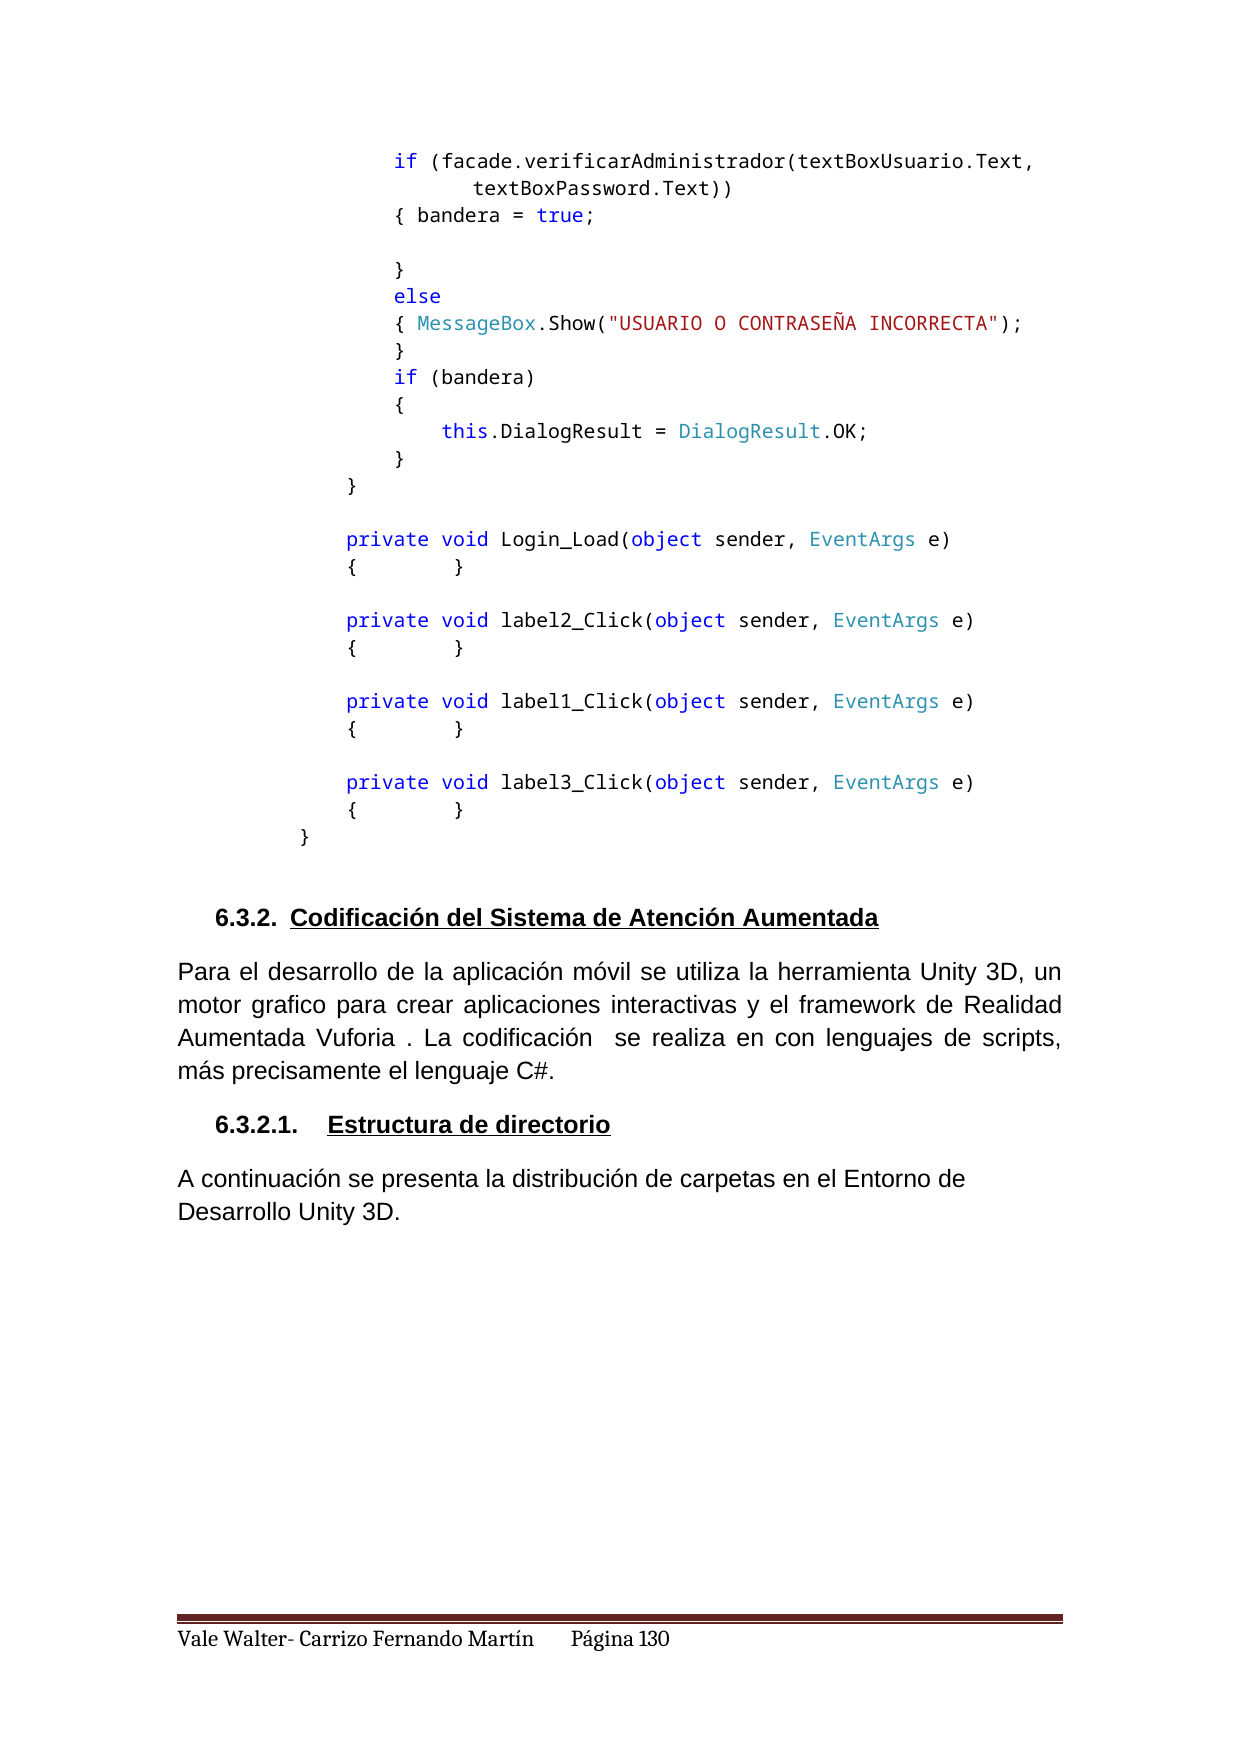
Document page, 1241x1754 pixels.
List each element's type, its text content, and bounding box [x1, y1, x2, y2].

list Codificación del Sistema de Atención Aumentada [215, 903, 1063, 932]
text } [251, 256, 1063, 282]
text { } [251, 714, 1063, 741]
text this.DialogResult = DialogResult.OK; [251, 417, 1063, 444]
text { } [251, 633, 1063, 660]
text private void Login_Load(object sender, EventArgs e) [251, 525, 1063, 552]
text } [251, 444, 1063, 471]
text } [251, 471, 1063, 498]
text else [251, 282, 1063, 309]
text { } [251, 552, 1063, 579]
text private void label3_Click(object sender, EventArgs e) [251, 768, 1063, 795]
text if (bandera) [251, 363, 1063, 390]
text private void label1_Click(object sender, EventArgs e) [251, 687, 1063, 714]
text Para el desarrollo de la aplicación móvil se utiliza la herramienta Unity 3D, un motor grafico para crear aplicaciones interactivas y el framework de Realidad Aumentada Vuforia . La codificación se realiza en con lenguajes de scripts, más precisamente el lenguaje C#. [177, 957, 1063, 1084]
text } [251, 822, 1063, 849]
text { [251, 390, 1063, 417]
text } [251, 336, 1063, 363]
text if (facade.verificarAdministrador(textBoxUsuario.Text, textBoxPassword.Text)) [251, 148, 1063, 202]
list Estructura de directorio [215, 1110, 1063, 1138]
text { bandera = true; [251, 202, 1063, 228]
text { } [251, 795, 1063, 822]
text { MessageBox.Show("USUARIO O CONTRASEÑA INCORRECTA"); [251, 309, 1063, 336]
text private void label2_Click(object sender, EventArgs e) [251, 606, 1063, 633]
text A continuación se presenta la distribución de carpetas en el Entorno de Desarrollo Unity 3D. [177, 1163, 1063, 1225]
